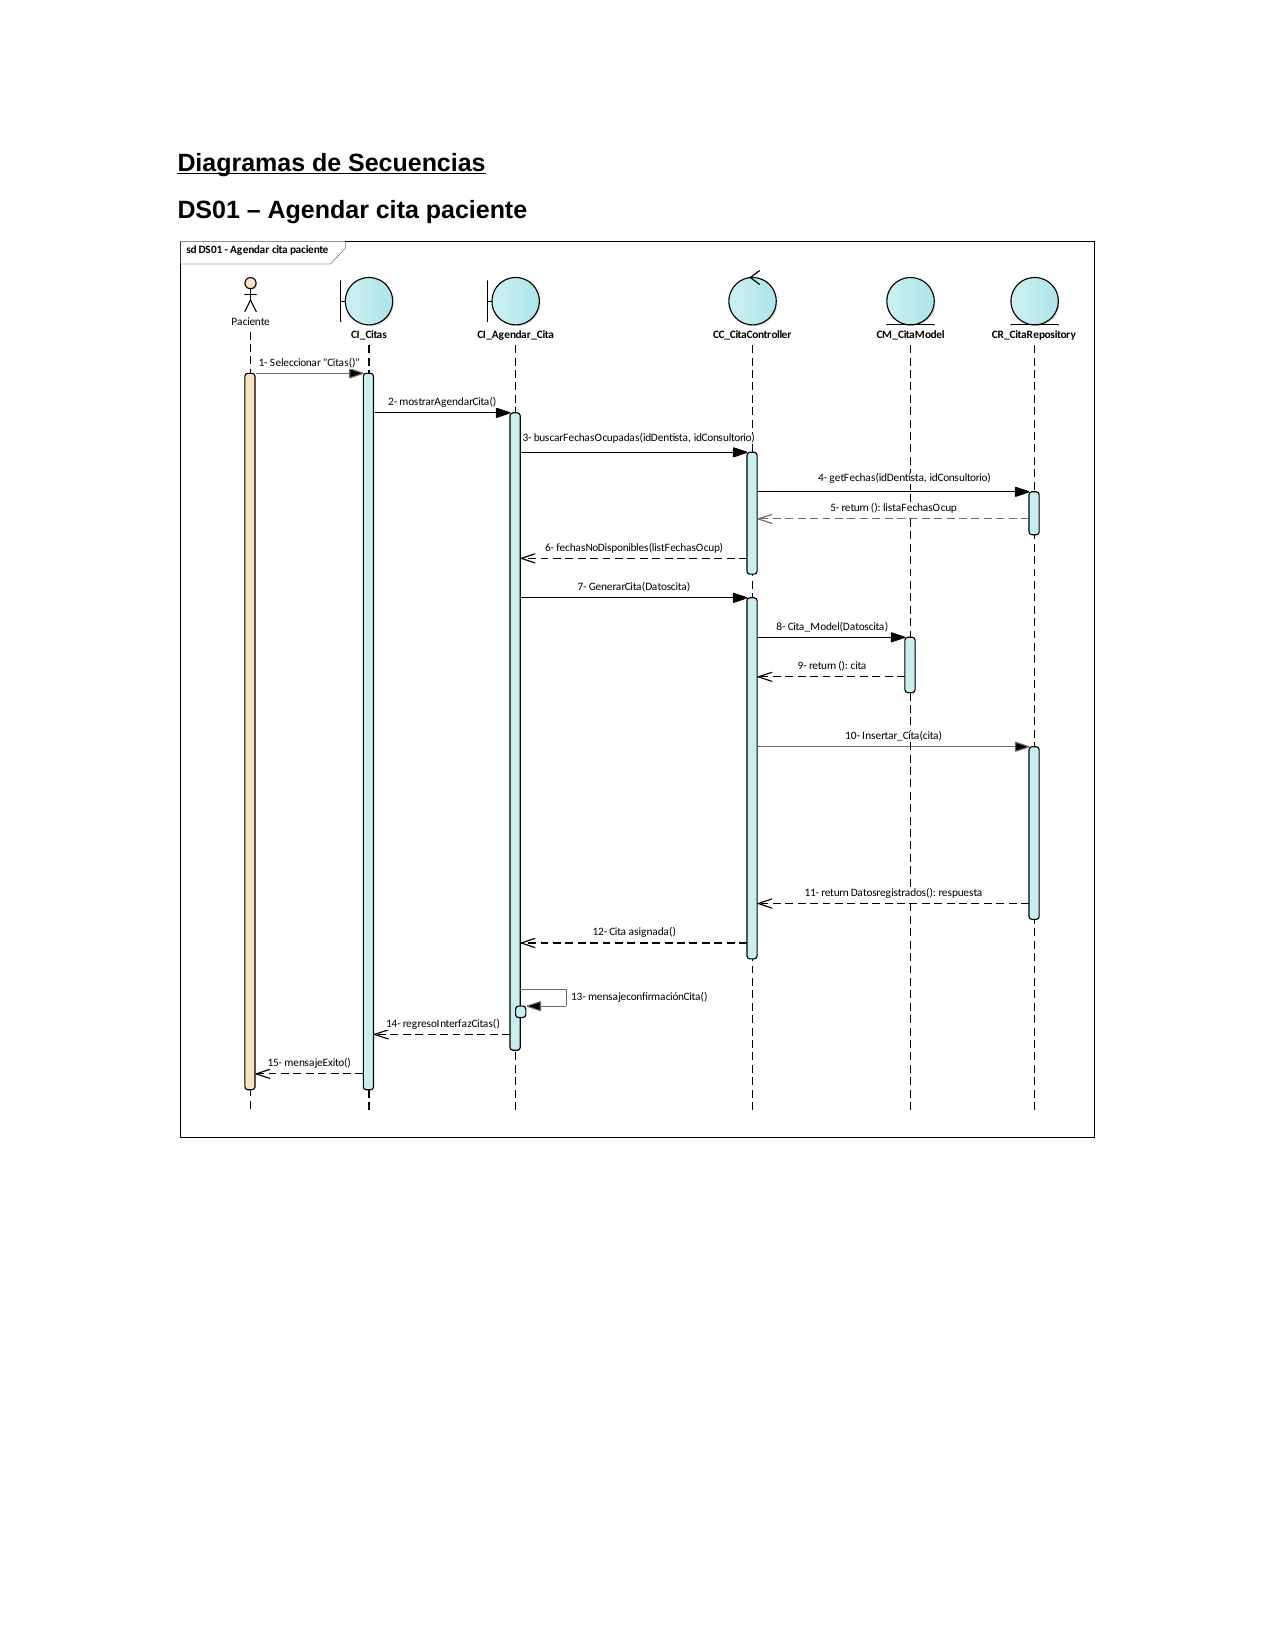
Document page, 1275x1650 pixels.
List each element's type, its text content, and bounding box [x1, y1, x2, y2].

subtitle Diagramas de Secuencias [177, 148, 1098, 176]
subtitle DS01 – Agendar cita paciente [177, 195, 1098, 224]
